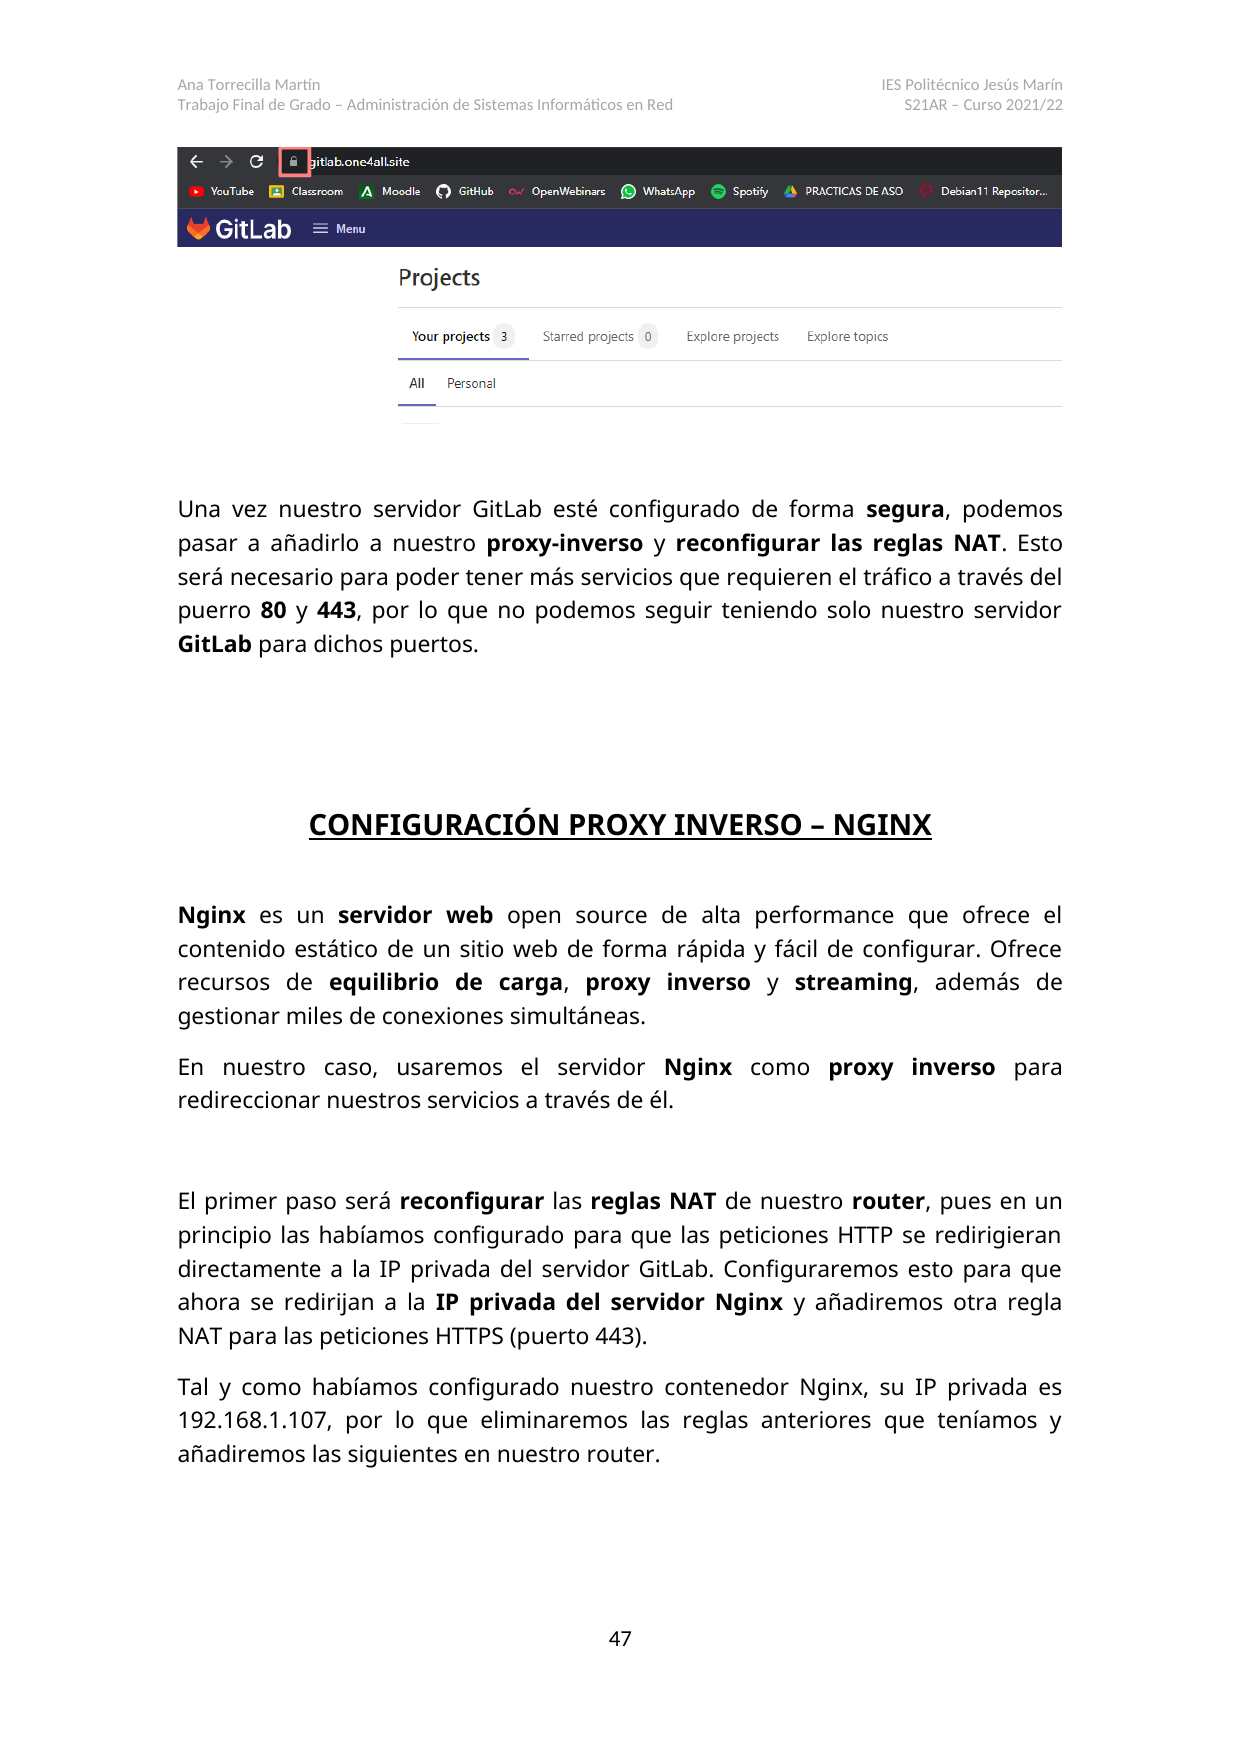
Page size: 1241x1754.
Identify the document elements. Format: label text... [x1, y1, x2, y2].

subtitle CONFIGURACIÓN PROXY INVERSO – NGINX [177, 804, 1063, 844]
text Nginx es un servidor web open source de alta performance que ofrece el contenido estático de un sitio web de forma rápida y fácil de configurar. Ofrece recursos de equilibrio de carga, proxy inverso y streaming, además de gestionar miles de conexiones simultáneas. [177, 899, 1063, 1031]
text En nuestro caso, usaremos el servidor Nginx como proxy inverso para redireccionar nuestros servicios a través de él. [177, 1050, 1063, 1115]
text El primer paso será reconfigurar las reglas NAT de nuestro router, pues en un principio las habíamos configurado para que las peticiones HTTP se redirigieran directamente a la IP privada del servidor GitLab. Configuraremos esto para que ahora se redirijan a la IP privada del servidor Nginx y añadiremos otra regla NAT para las peticiones HTTPS (puerto 443). [177, 1185, 1063, 1351]
picture [177, 147, 1062, 424]
text Una vez nuestro servidor GitLab esté configurado de forma segura, podemos pasar a añadirlo a nuestro proxy-inverso y reconfigurar las reglas NAT. Esto será necesario para poder tener más servicios que requieren el tráfico a través del puerro 80 y 443, por lo que no podemos seguir teniendo solo nuestro servidor GitLab para dichos puertos. [177, 493, 1063, 659]
text Tal y como habíamos configurado nuestro contenedor Nginx, su IP privada es 192.168.1.107, por lo que eliminaremos las reglas anteriores que teníamos y añadiremos las siguientes en nuestro router. [177, 1370, 1063, 1469]
